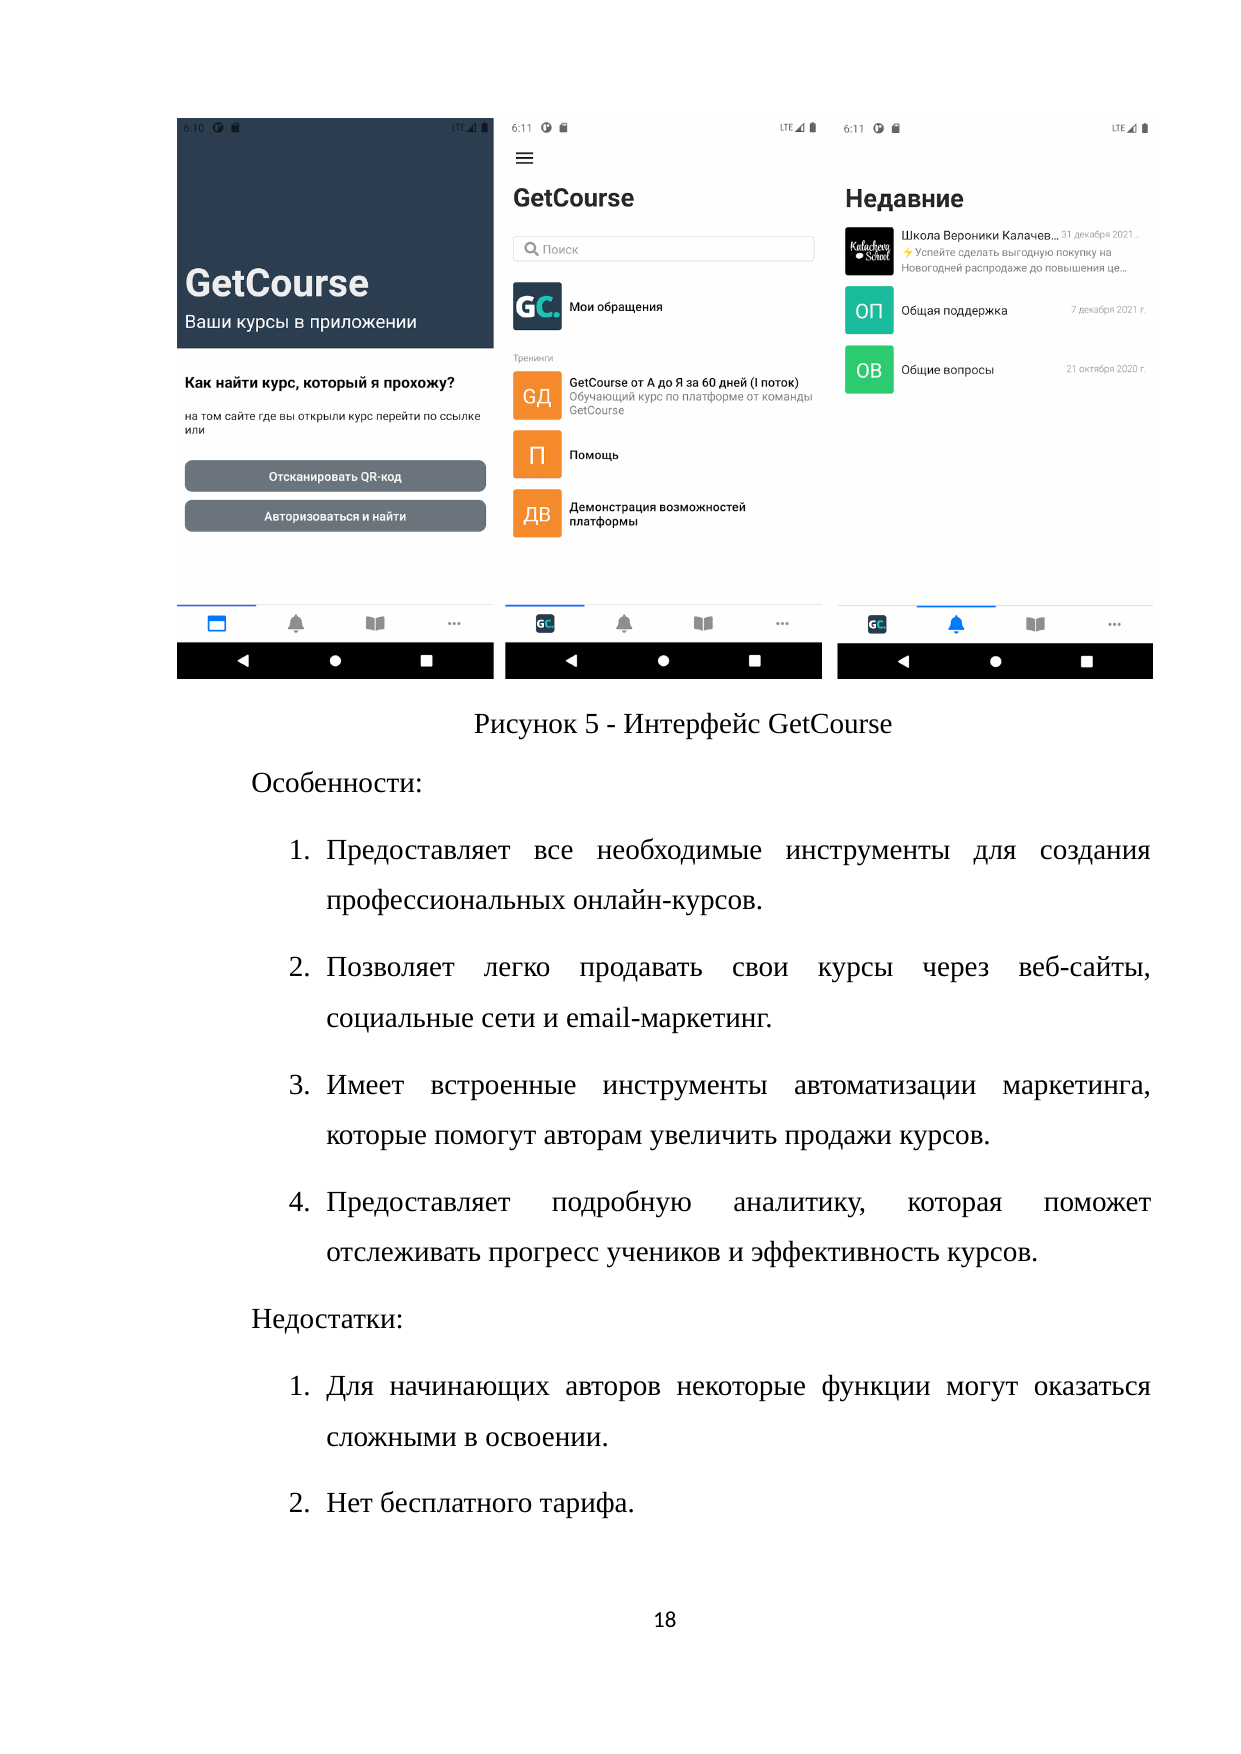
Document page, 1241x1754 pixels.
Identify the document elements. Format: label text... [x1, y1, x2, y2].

text Особенности: [177, 765, 1152, 799]
list Предоставляет все необходимые инструменты для создания профессиональных онлайн-курсов. [288, 832, 1152, 916]
list Позволяет легко продавать свои курсы через веб-сайты, социальные сети и email-маркетинг. [288, 949, 1152, 1033]
list Имеет встроенные инструменты автоматизации маркетинга, которые помогут авторам увеличить продажи курсов. [288, 1067, 1152, 1151]
text Недостатки: [177, 1301, 1152, 1335]
picture [177, 118, 1153, 679]
list Для начинающих авторов некоторые функции могут оказаться сложными в освоении. [288, 1368, 1152, 1452]
text Интерфейс GetCourse [215, 707, 1152, 740]
list Предоставляет подробную аналитику, которая поможет отслеживать прогресс учеников и эффективность курсов. [288, 1184, 1152, 1268]
list Нет бесплатного тарифа. [288, 1486, 1152, 1519]
